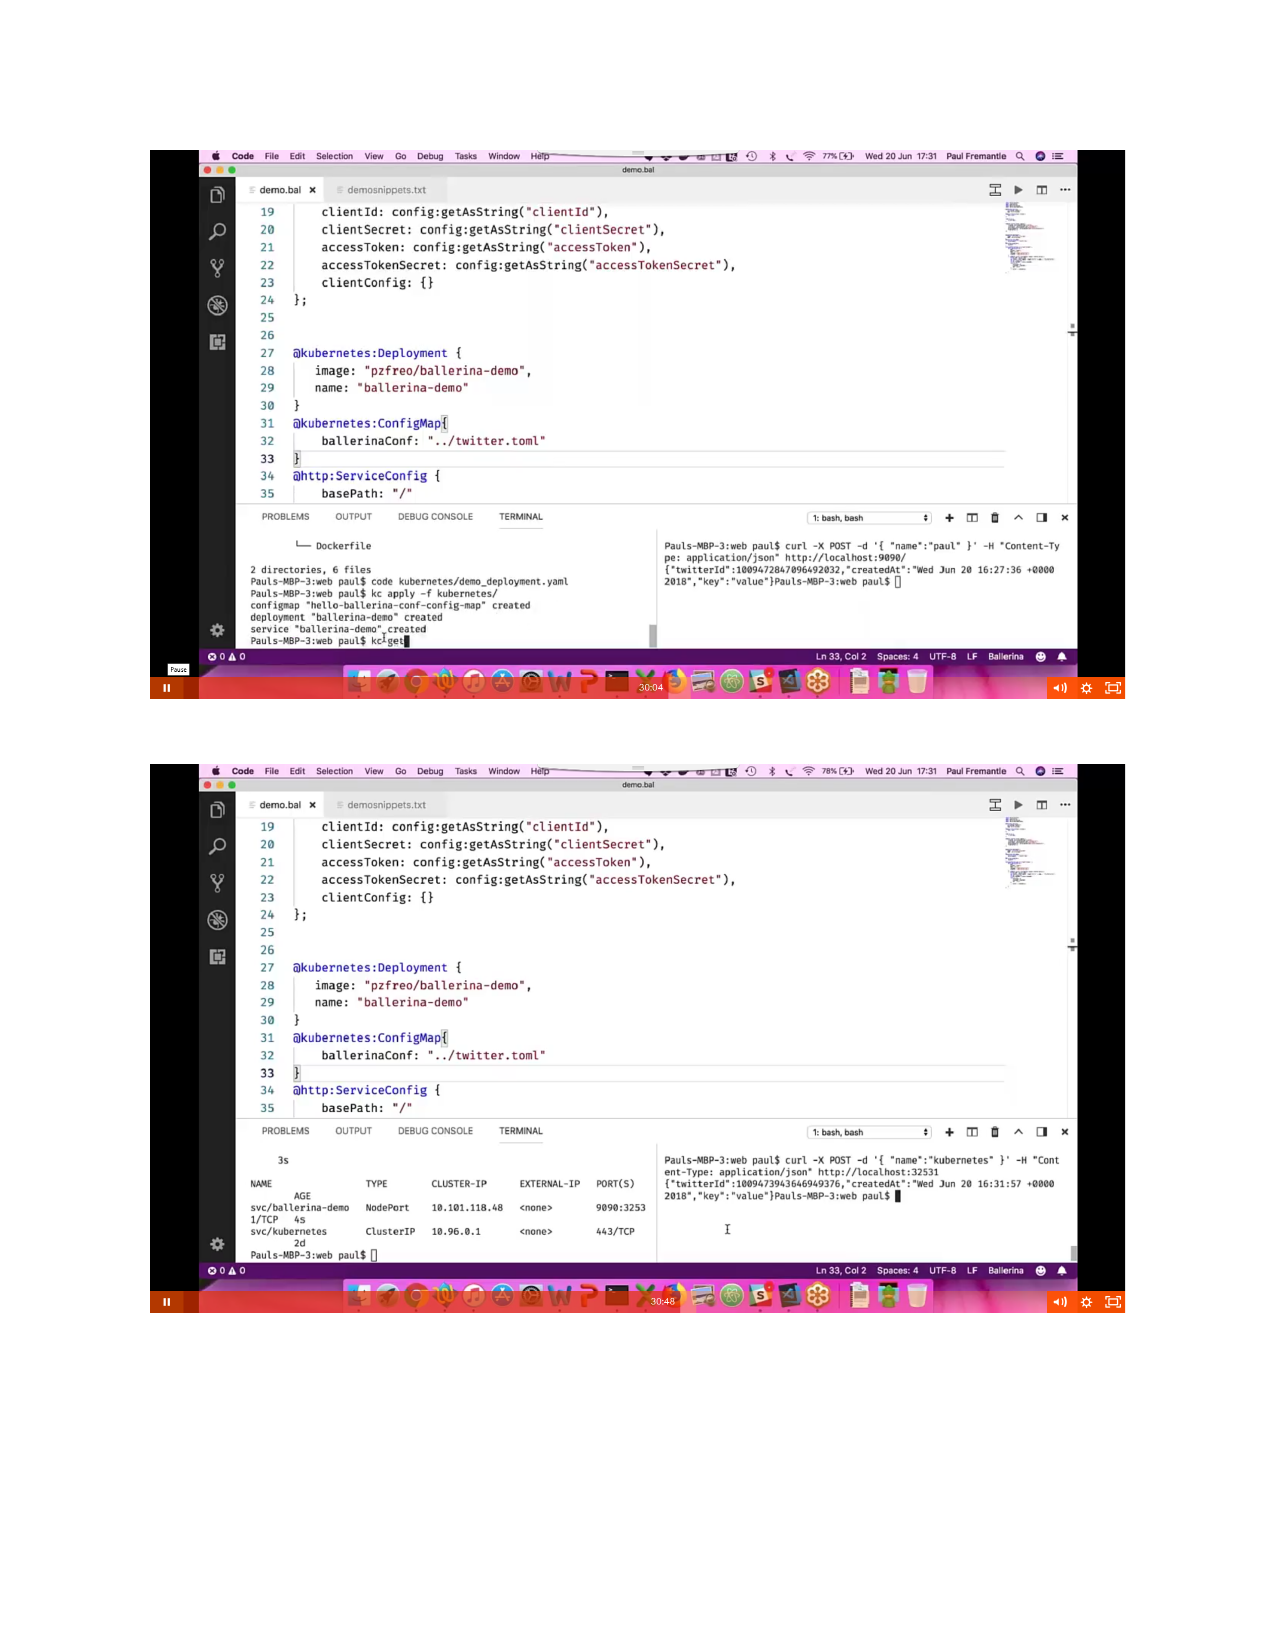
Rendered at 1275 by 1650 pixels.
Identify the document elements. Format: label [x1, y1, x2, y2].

picture [150, 764, 1125, 1313]
picture [150, 150, 1125, 699]
